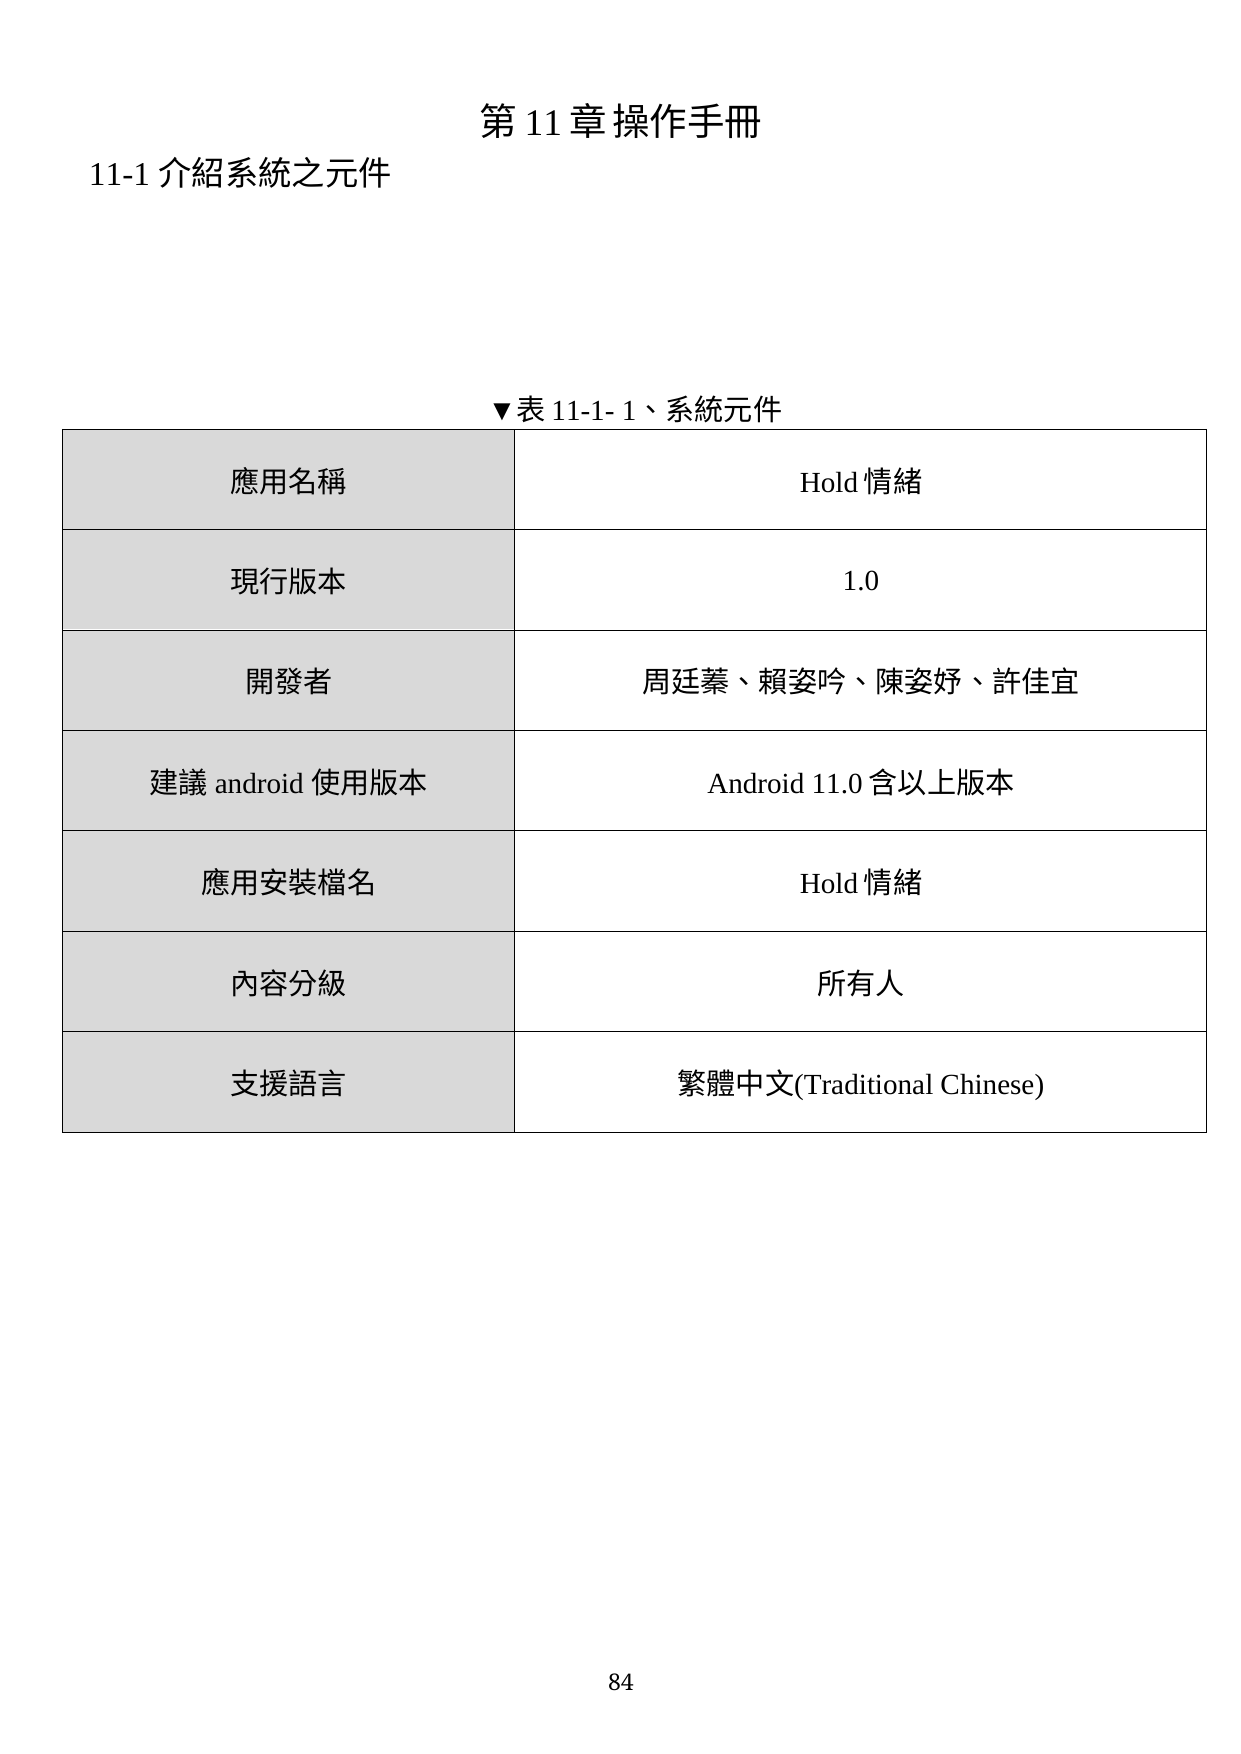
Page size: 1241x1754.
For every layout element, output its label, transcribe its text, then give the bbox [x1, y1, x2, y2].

table_cell 內容分級 [63, 932, 514, 1031]
table_cell 開發者 [63, 631, 514, 730]
table_header 應用名稱 [63, 430, 514, 529]
subtitle 11-1 介紹系統之元件 [89, 146, 1207, 195]
table_cell 支援語言 [63, 1032, 514, 1132]
table_cell 應用安裝檔名 [63, 831, 514, 931]
table_cell 所有人 [515, 932, 1206, 1031]
table_cell Hold情緒 [515, 831, 1206, 931]
table_cell Android 11.0含以上版本 [515, 731, 1206, 830]
table_cell 1.0 [515, 530, 1206, 629]
subtitle 第11章 操作手冊 [90, 91, 1151, 146]
text ▼表11-1- 1、系統元件 [62, 386, 1207, 429]
table_cell 周廷蓁、賴姿吟、陳姿妤、許佳宜 [515, 631, 1206, 730]
table_cell 繁體中文(Traditional Chinese) [515, 1032, 1206, 1132]
table_header Hold情緒 [515, 430, 1206, 529]
table_cell 現行版本 [63, 530, 514, 629]
table_cell 建議 android 使用版本 [63, 731, 514, 830]
